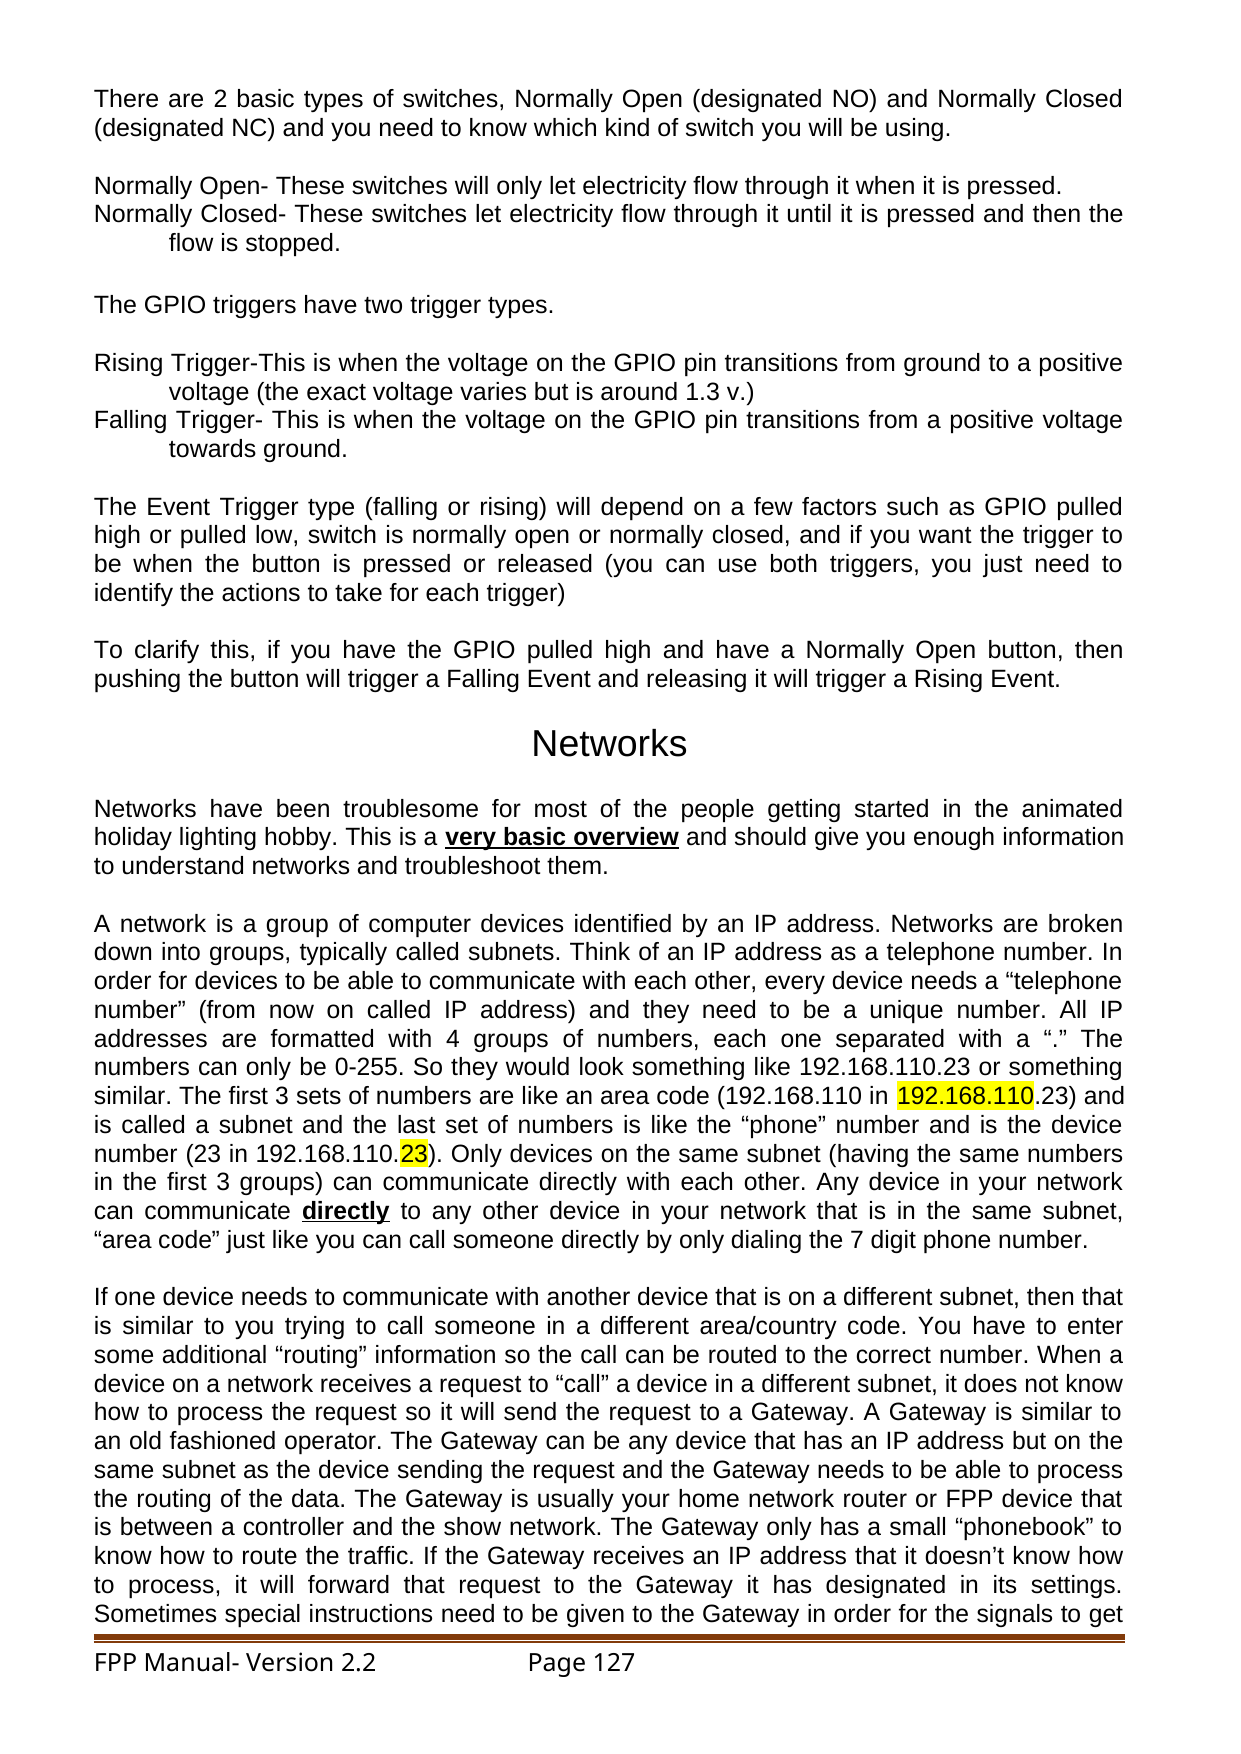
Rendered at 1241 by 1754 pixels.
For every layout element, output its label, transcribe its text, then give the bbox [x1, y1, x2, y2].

text Normally Open- These switches will only let electricity flow through it when it is pressed. [94, 171, 1125, 199]
text To clarify this, if you have the GPIO pulled high and have a Normally Open button, then pushing the button will trigger a Falling Event and releasing it will trigger a Rising Event. [94, 635, 1125, 693]
text The GPIO triggers have two trigger types. [94, 290, 1125, 319]
text A network is a group of computer devices identified by an IP address. Networks are broken down into groups, typically called subnets. Think of an IP address as a telephone number. In order for devices to be able to communicate with each other, every device needs a “telephone number” (from now on called IP address) and they need to be a unique number. All IP addresses are formatted with 4 groups of numbers, each one separated with a “.” The numbers can only be 0-255. So they would look something like 192.168.110.23 or something similar. The first 3 sets of numbers are like an area code (192.168.110 in 192.168.110.23) and is called a subnet and the last set of numbers is like the “phone” number and is the device number (23 in 192.168.110.23). Only devices on the same subnet (having the same numbers in the first 3 groups) can communicate directly with each other. Any device in your network can communicate directly to any other device in your network that is in the same subnet, “area code” just like you can call someone directly by only dialing the 7 digit phone number. [94, 908, 1125, 1253]
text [94, 1282, 1125, 1627]
text The Event Trigger type (falling or rising) will depend on a few factors such as GPIO pulled high or pulled low, switch is normally open or normally closed, and if you want the trigger to be when the button is pressed or released (you can use both triggers, you just need to identify the actions to take for each trigger) [94, 492, 1125, 607]
subtitle Networks [94, 722, 1125, 765]
text Falling Trigger- This is when the voltage on the GPIO pin transitions from a positive voltage towards ground. [94, 405, 1125, 463]
text Normally Closed- These switches let electricity flow through it until it is pressed and then the flow is stopped. [94, 199, 1125, 257]
text Rising Trigger-This is when the voltage on the GPIO pin transitions from ground to a positive voltage (the exact voltage varies but is around 1.3 v.) [94, 348, 1125, 405]
text There are 2 basic types of switches, Normally Open (designated NO) and Normally Closed (designated NC) and you need to know which kind of switch you will be using. [94, 84, 1125, 142]
text Networks have been troublesome for most of the people getting started in the animated holiday lighting hobby. This is a very basic overview and should give you enough information to understand networks and troubleshoot them. [94, 793, 1125, 880]
